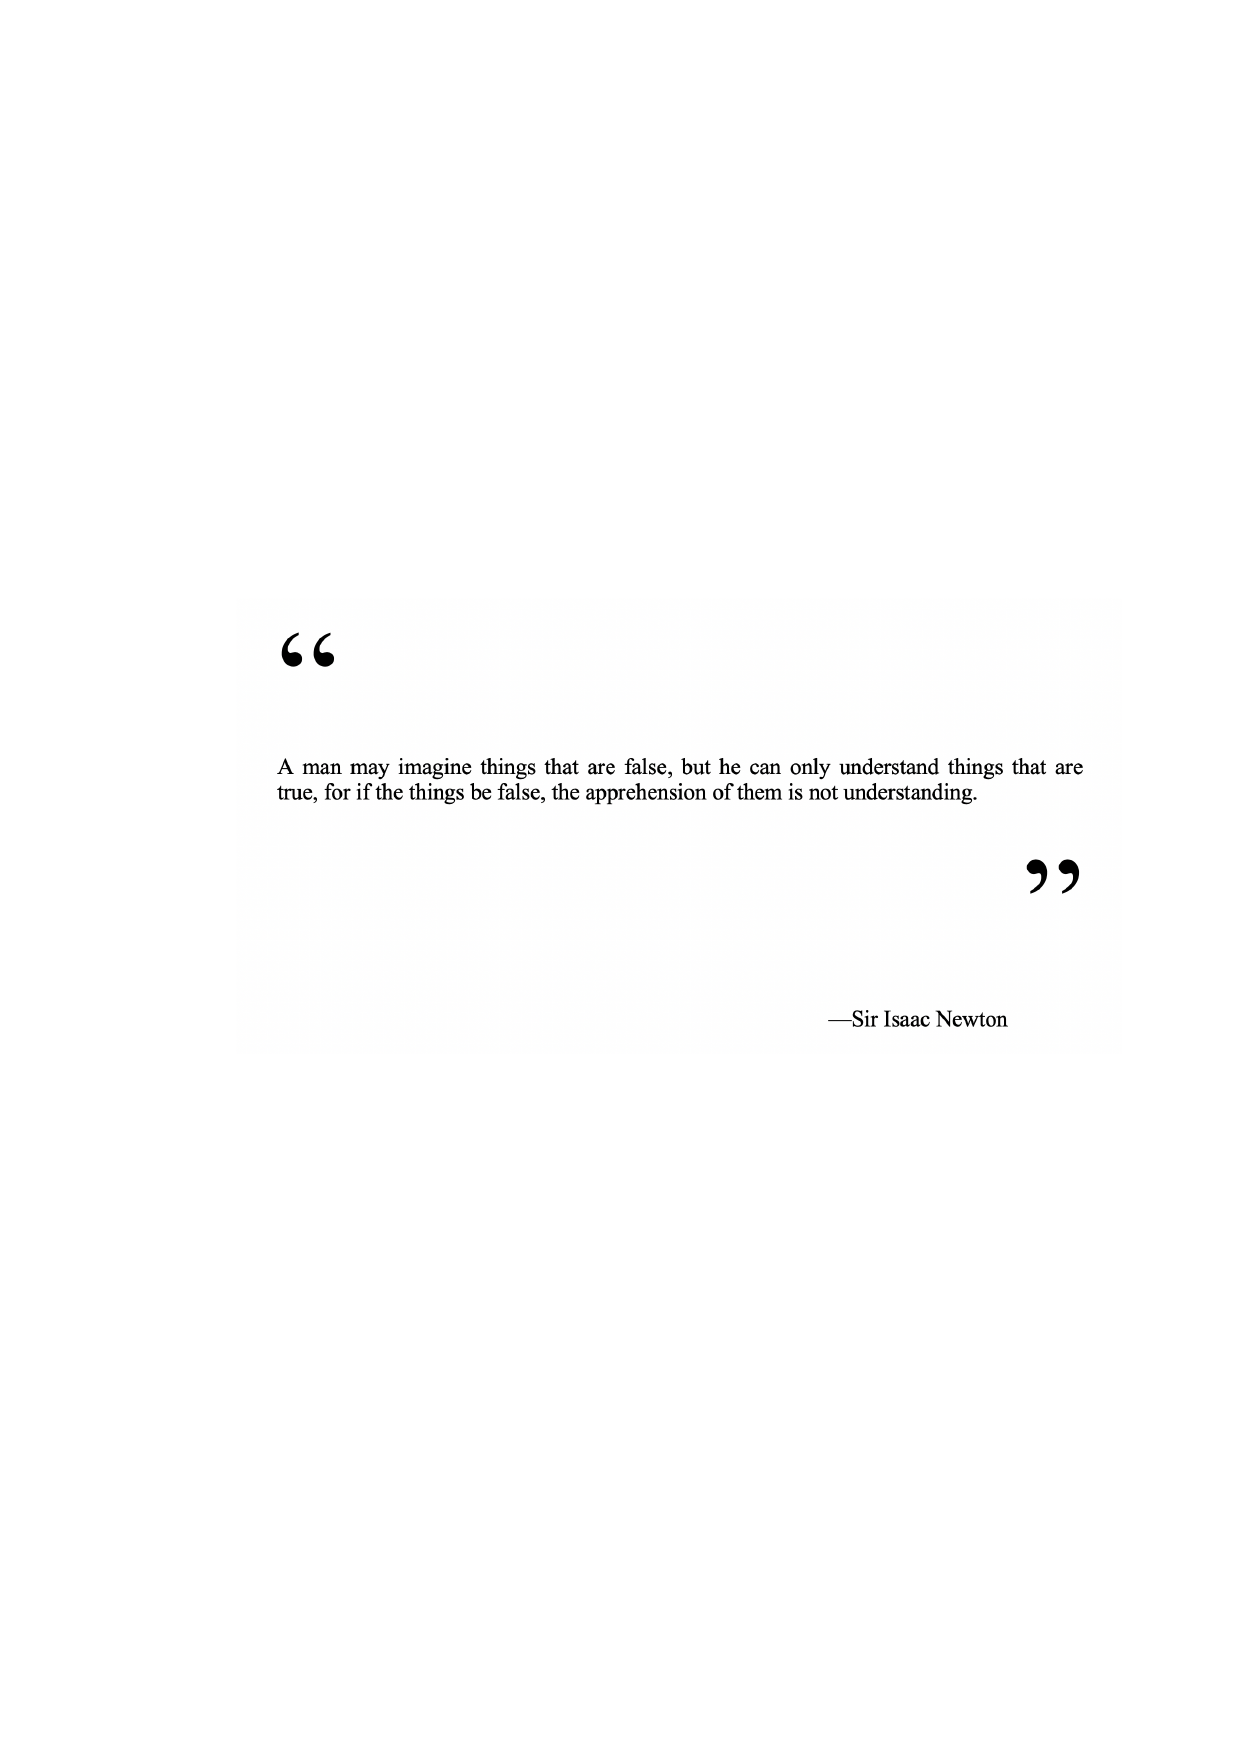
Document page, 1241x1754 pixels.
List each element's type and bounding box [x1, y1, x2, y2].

picture [236, 598, 1123, 1054]
